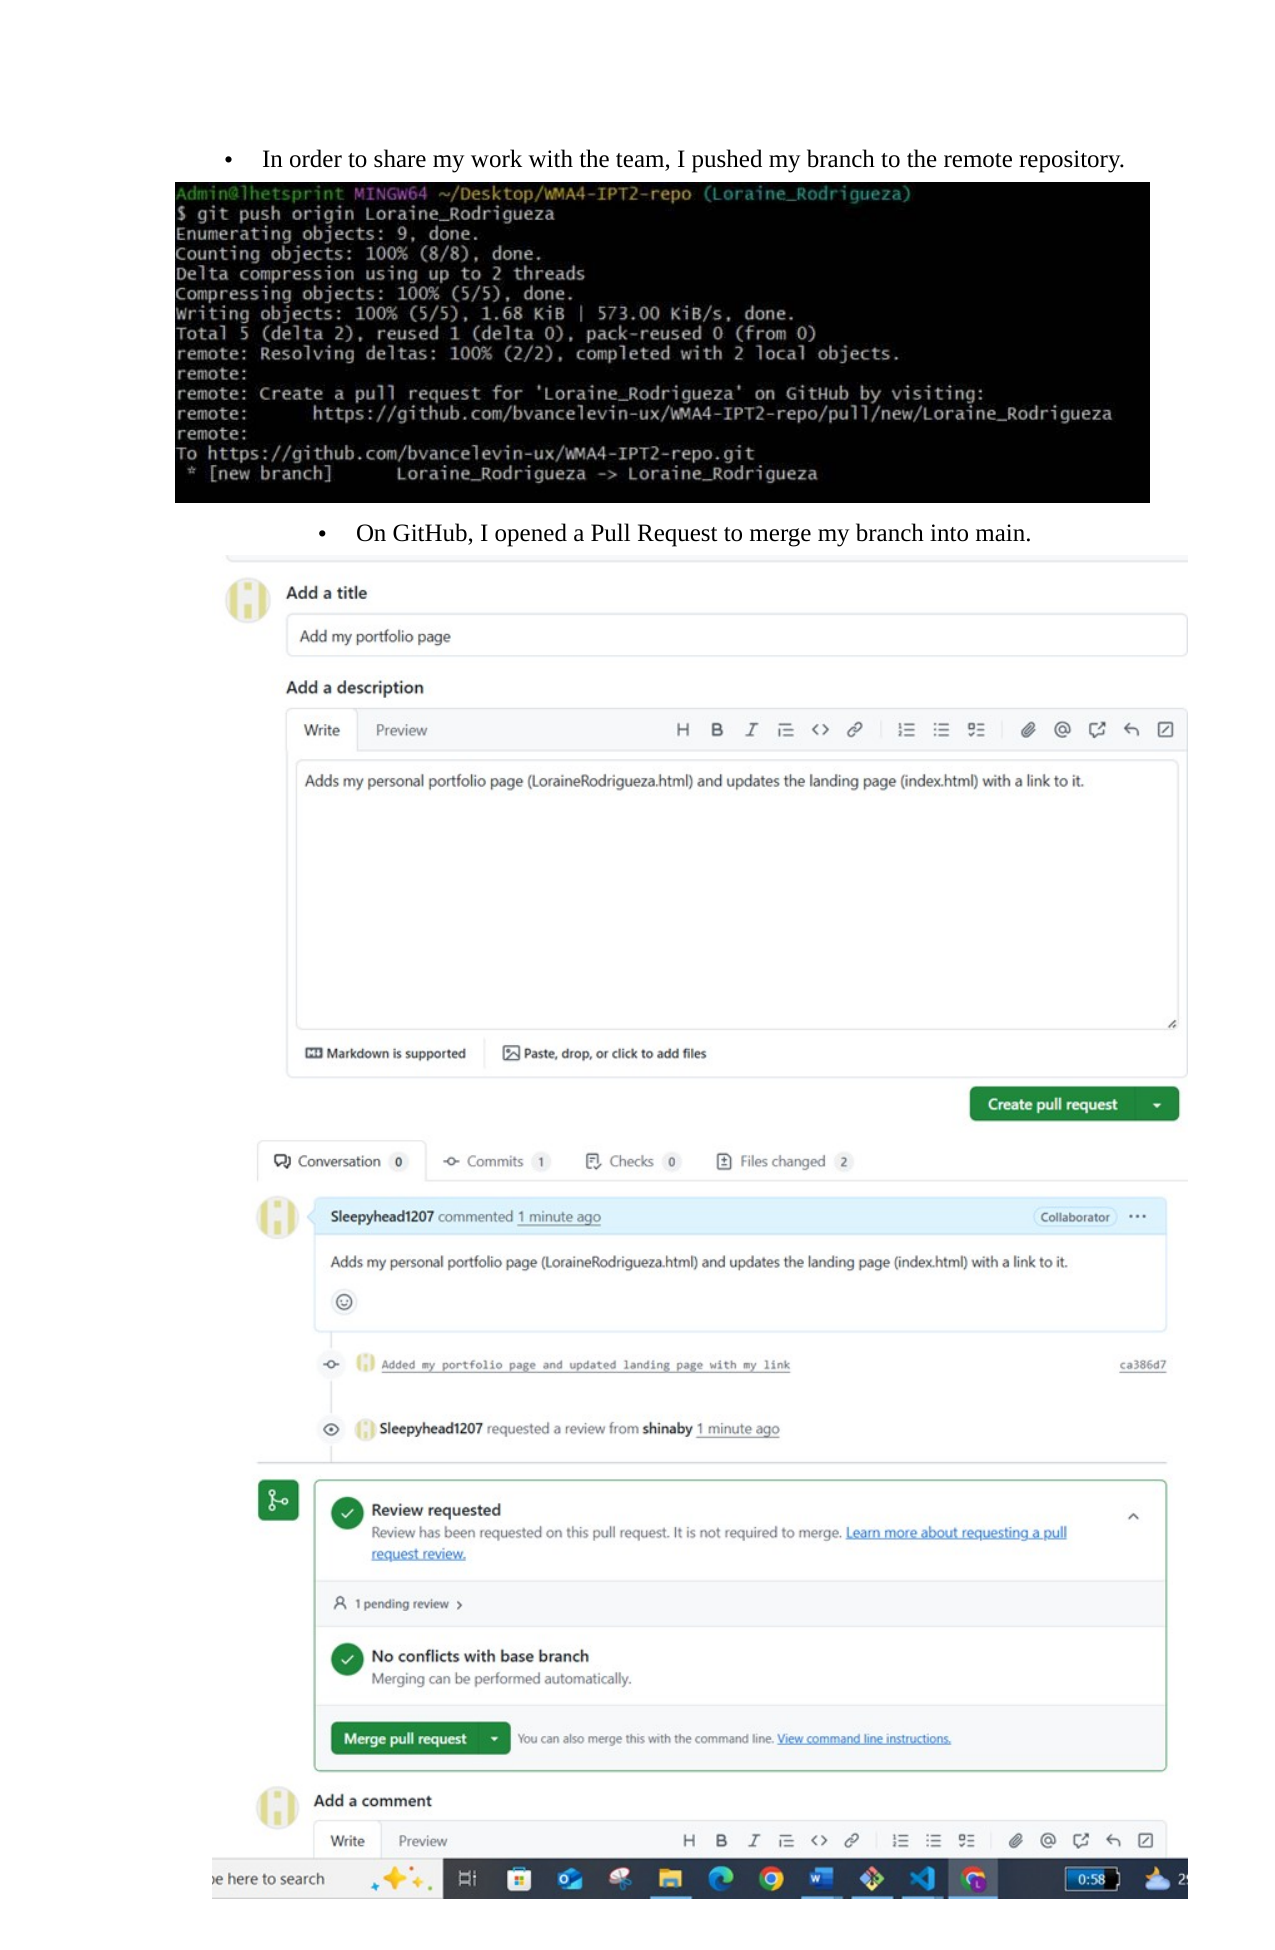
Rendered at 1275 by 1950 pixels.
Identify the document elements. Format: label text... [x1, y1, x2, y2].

list On GitHub, I opened a Pull Request to merge my branch into main. [126, 518, 1223, 547]
list In order to share my work with the team, I pushed my branch to the remote repository. [126, 144, 1223, 173]
picture [212, 1134, 1188, 1899]
picture [175, 182, 1150, 503]
picture [212, 555, 1188, 1133]
